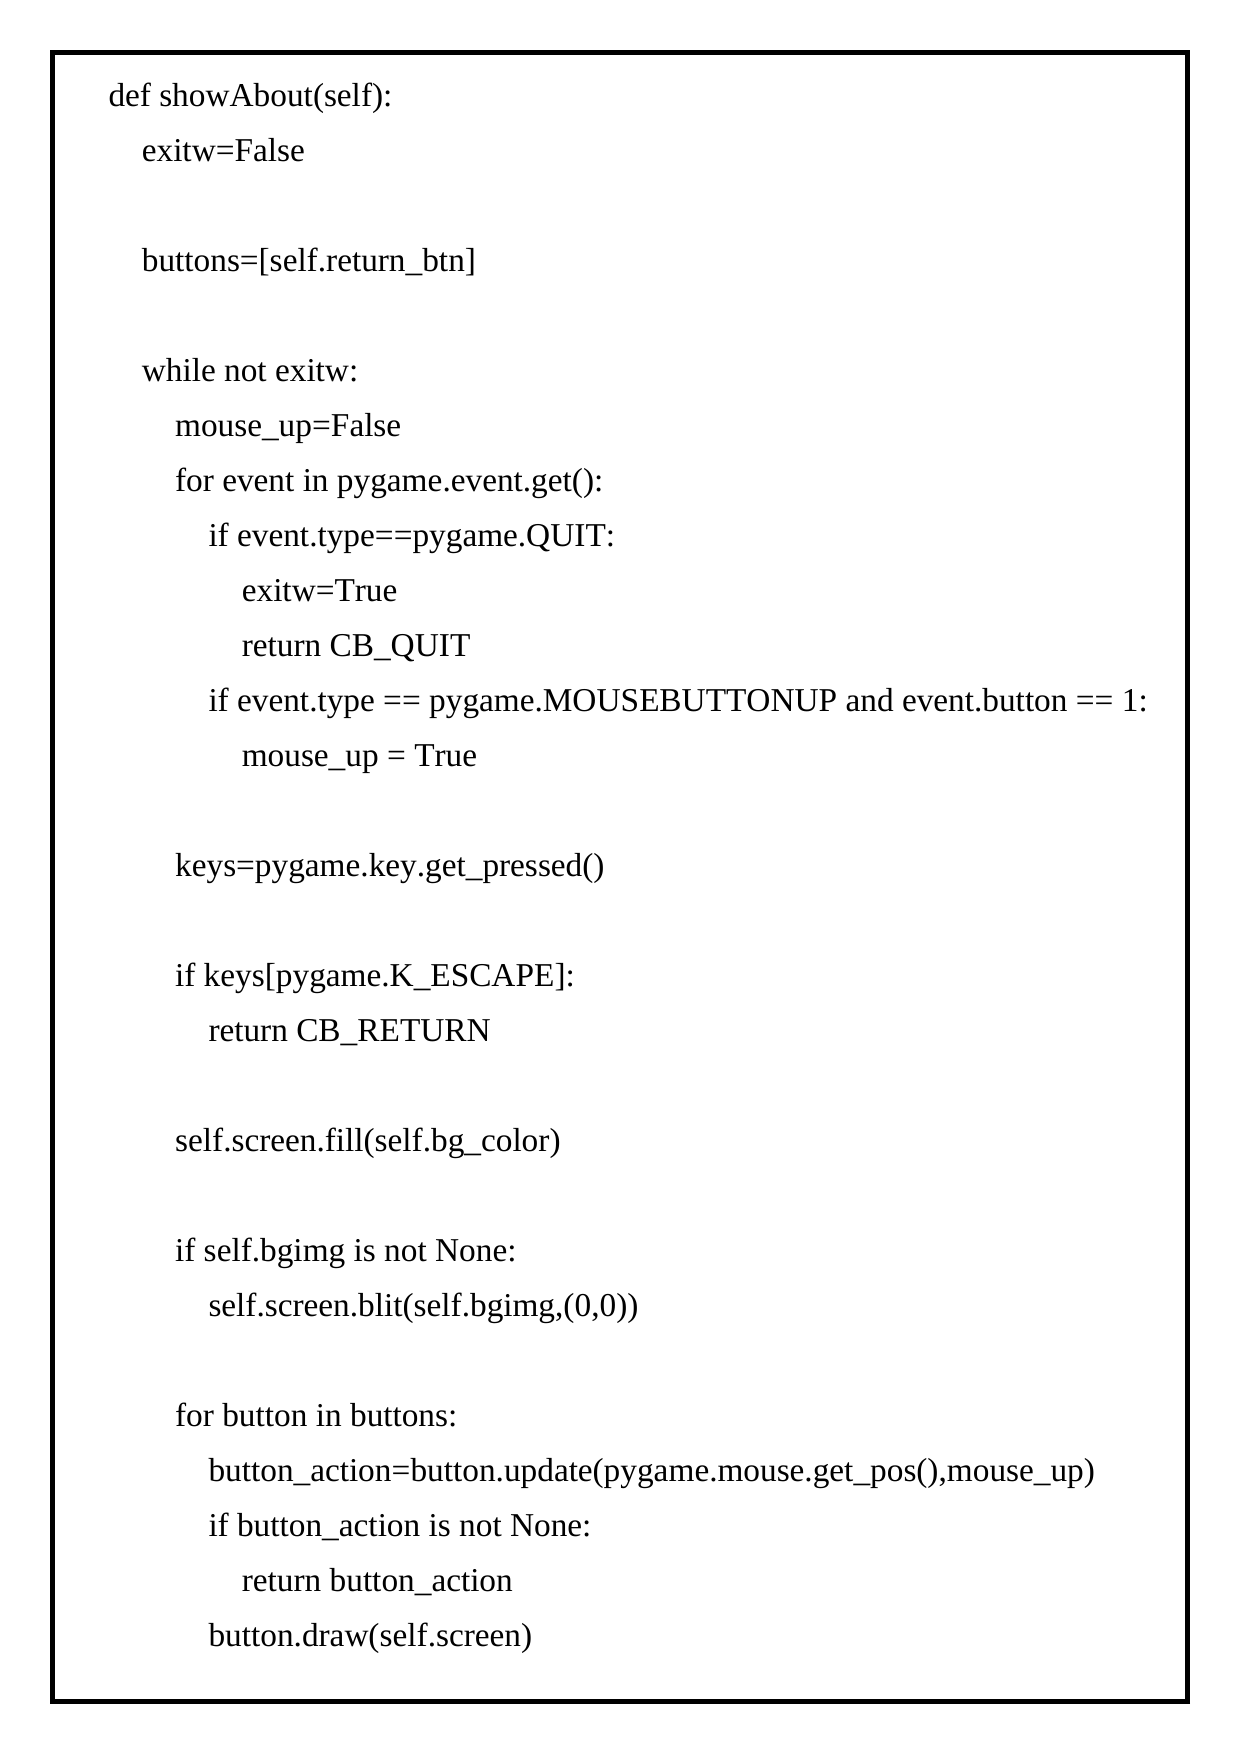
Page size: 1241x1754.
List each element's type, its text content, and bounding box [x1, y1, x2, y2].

list if event.type==pygame.QUIT: [75, 515, 1165, 553]
list exitw=False [75, 130, 1165, 168]
list return CB_RETURN [75, 1010, 1165, 1048]
list if keys[pygame.K_ESCAPE]: [75, 955, 1165, 993]
list return CB_QUIT [75, 625, 1165, 663]
list self.screen.blit(self.bgimg,(0,0)) [75, 1285, 1165, 1323]
list button_action=button.update(pygame.mouse.get_pos(),mouse_up) [75, 1450, 1165, 1488]
list self.screen.fill(self.bg_color) [75, 1120, 1165, 1158]
list if self.bgimg is not None: [75, 1230, 1165, 1268]
list for button in buttons: [75, 1395, 1165, 1433]
list return button_action [75, 1560, 1165, 1598]
list if button_action is not None: [75, 1505, 1165, 1543]
list exitw=True [75, 570, 1165, 608]
list mouse_up=False [75, 405, 1165, 443]
list for event in pygame.event.get(): [75, 460, 1165, 498]
list def showAbout(self): [75, 75, 1165, 113]
list mouse_up = True [75, 735, 1165, 773]
list buttons=[self.return_btn] [75, 240, 1165, 278]
list if event.type == pygame.MOUSEBUTTONUP and event.button == 1: [75, 680, 1165, 718]
list keys=pygame.key.get_pressed() [75, 845, 1165, 883]
list while not exitw: [75, 350, 1165, 388]
list button.draw(self.screen) [75, 1615, 1165, 1653]
